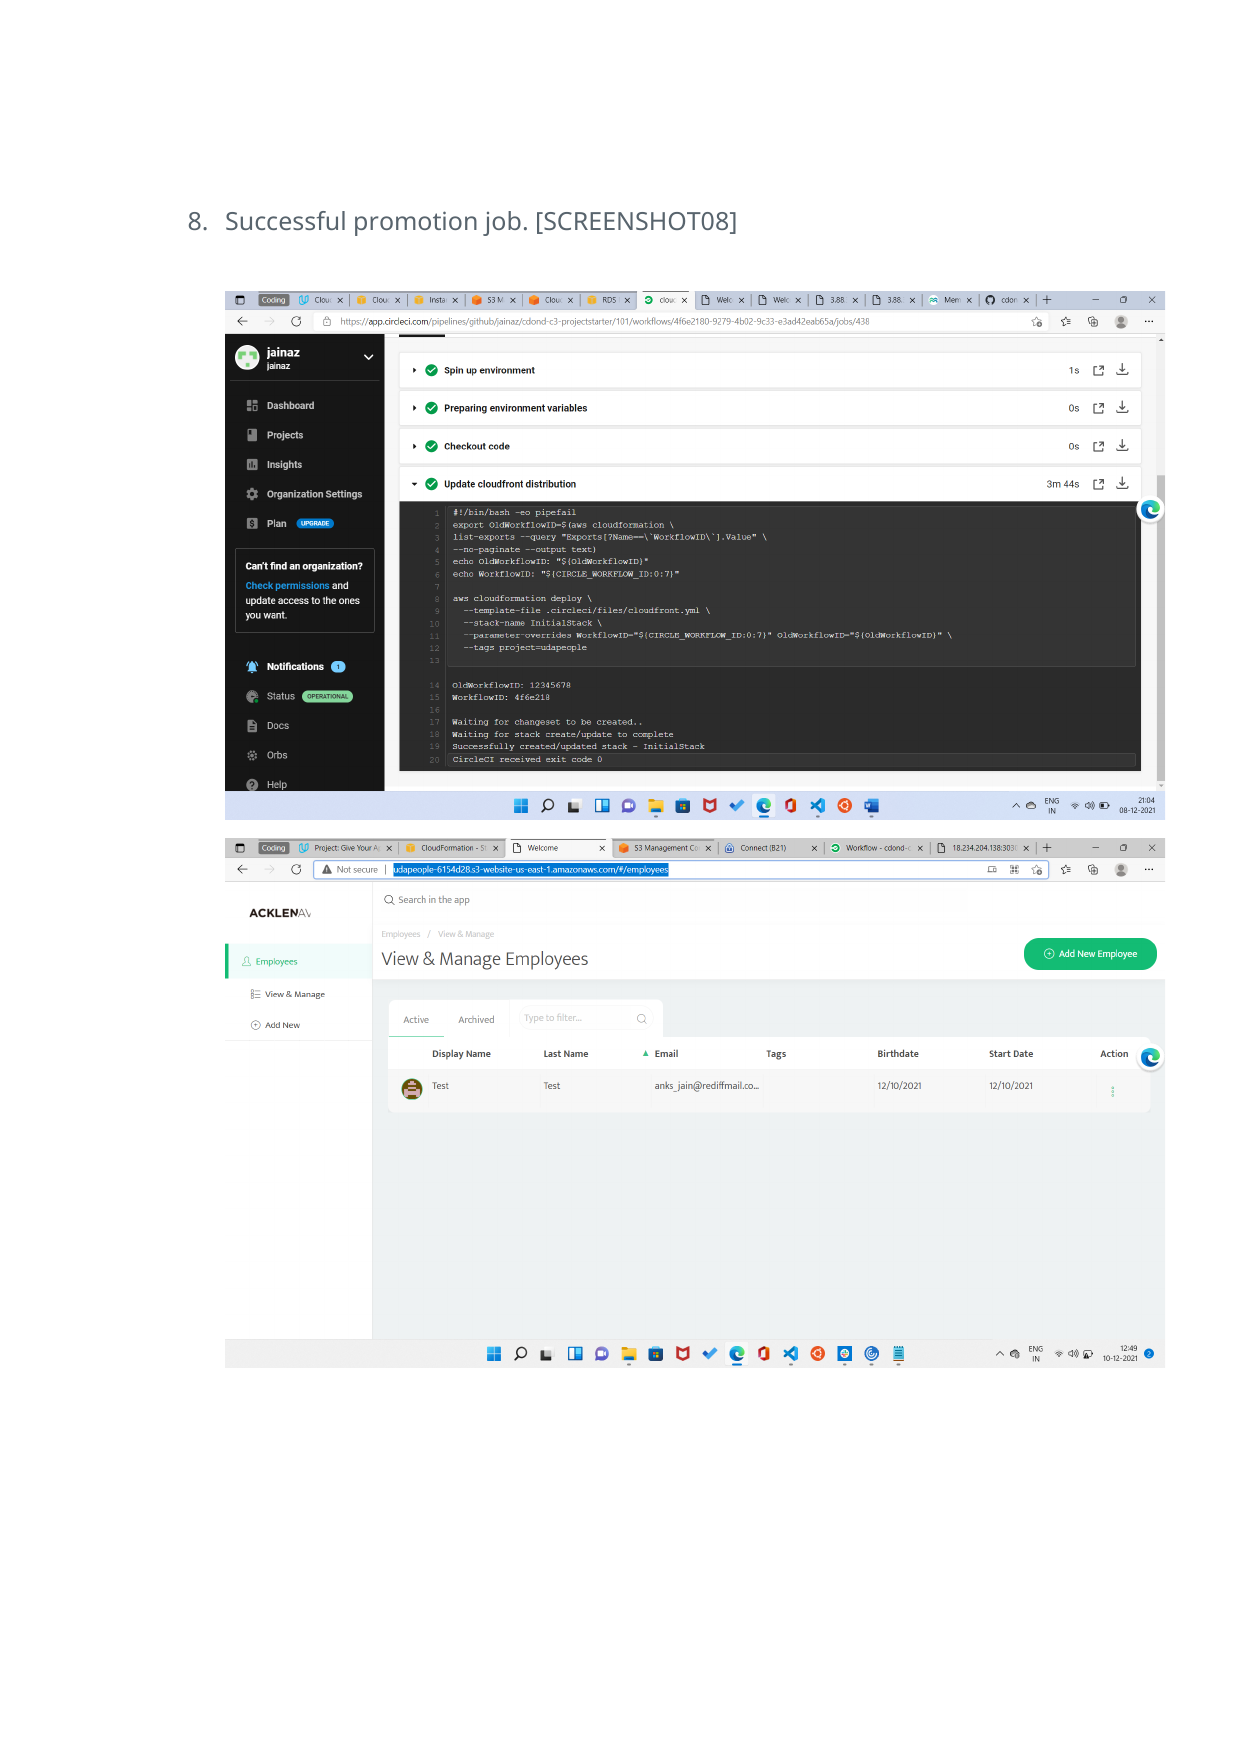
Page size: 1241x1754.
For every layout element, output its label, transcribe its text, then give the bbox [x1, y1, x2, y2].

picture [225, 291, 1166, 820]
list Successful promotion job. [SCREENSHOT08] [187, 203, 1090, 237]
picture [225, 838, 1166, 1368]
